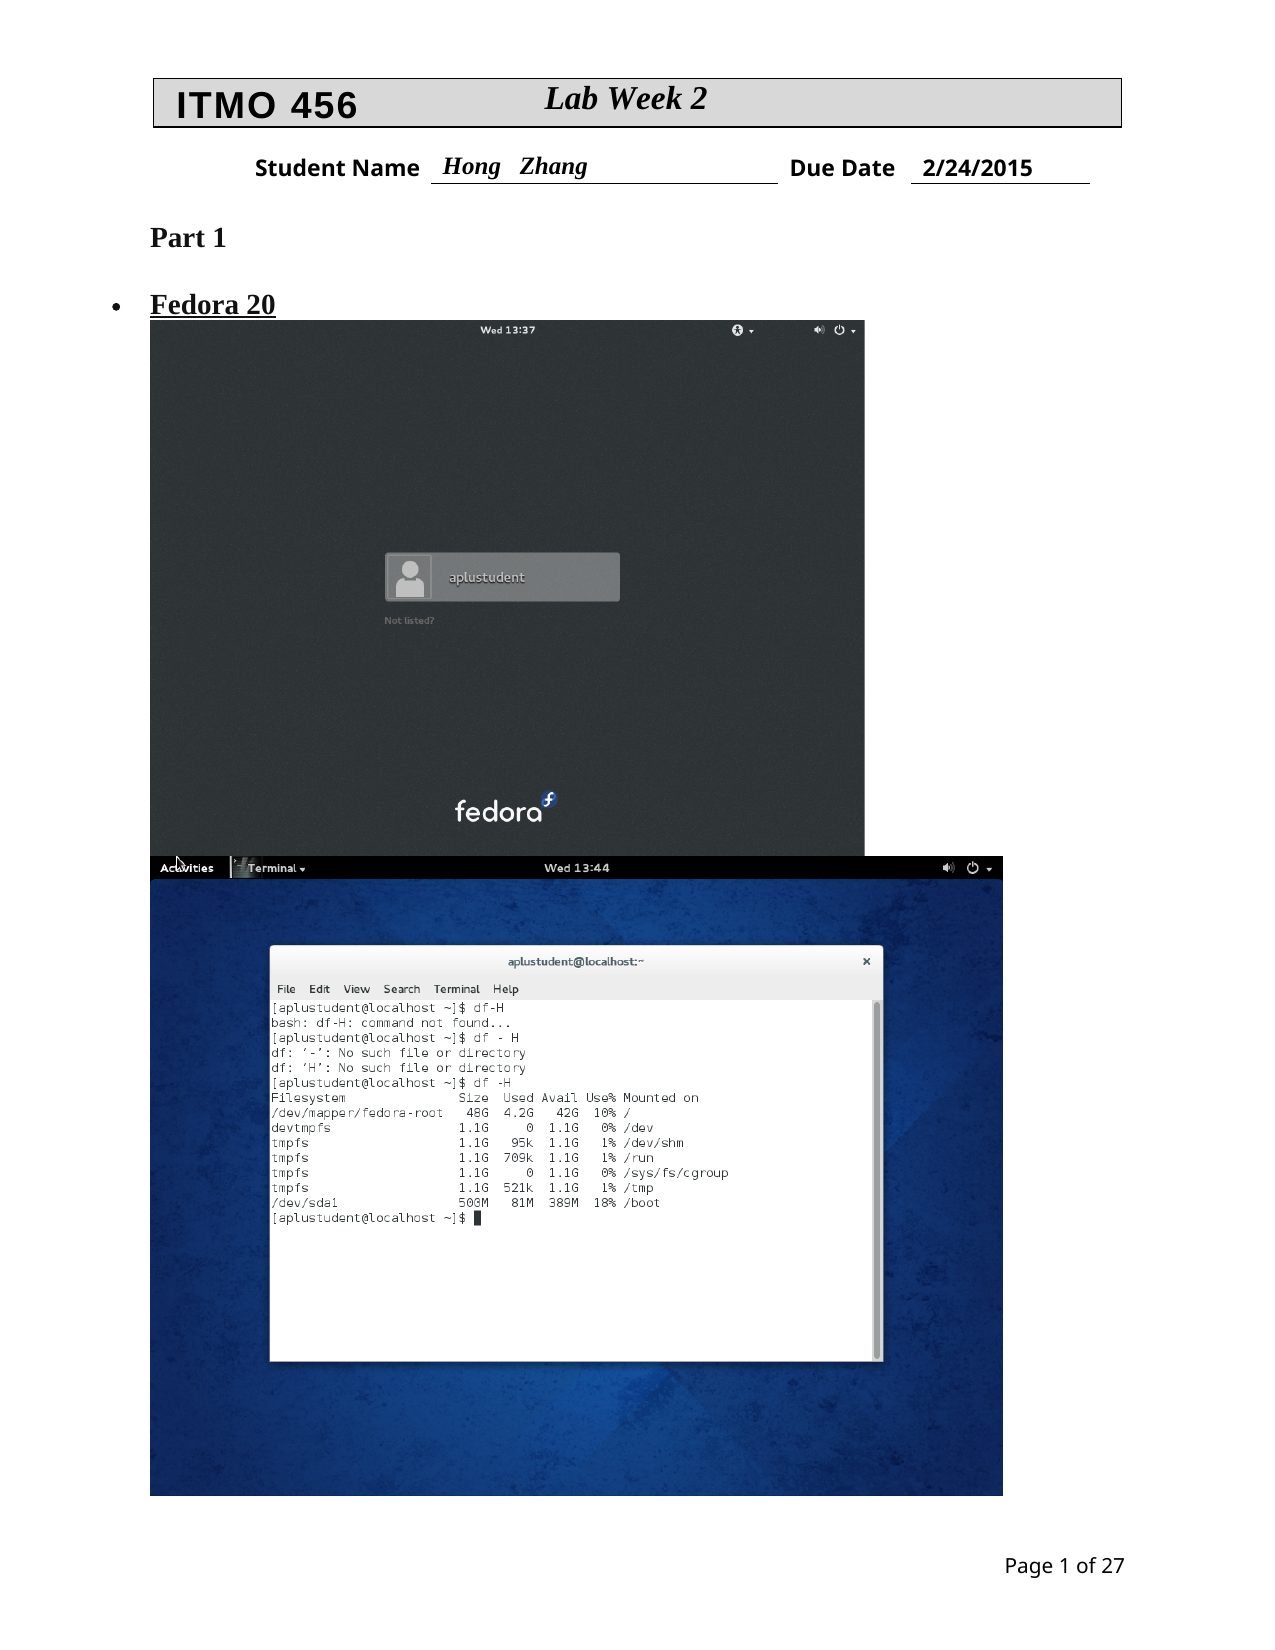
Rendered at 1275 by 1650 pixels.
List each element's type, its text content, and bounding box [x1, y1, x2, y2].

picture [150, 320, 1003, 1496]
list Fedora 20 [112, 287, 1125, 320]
text Part 1 [150, 220, 1125, 253]
